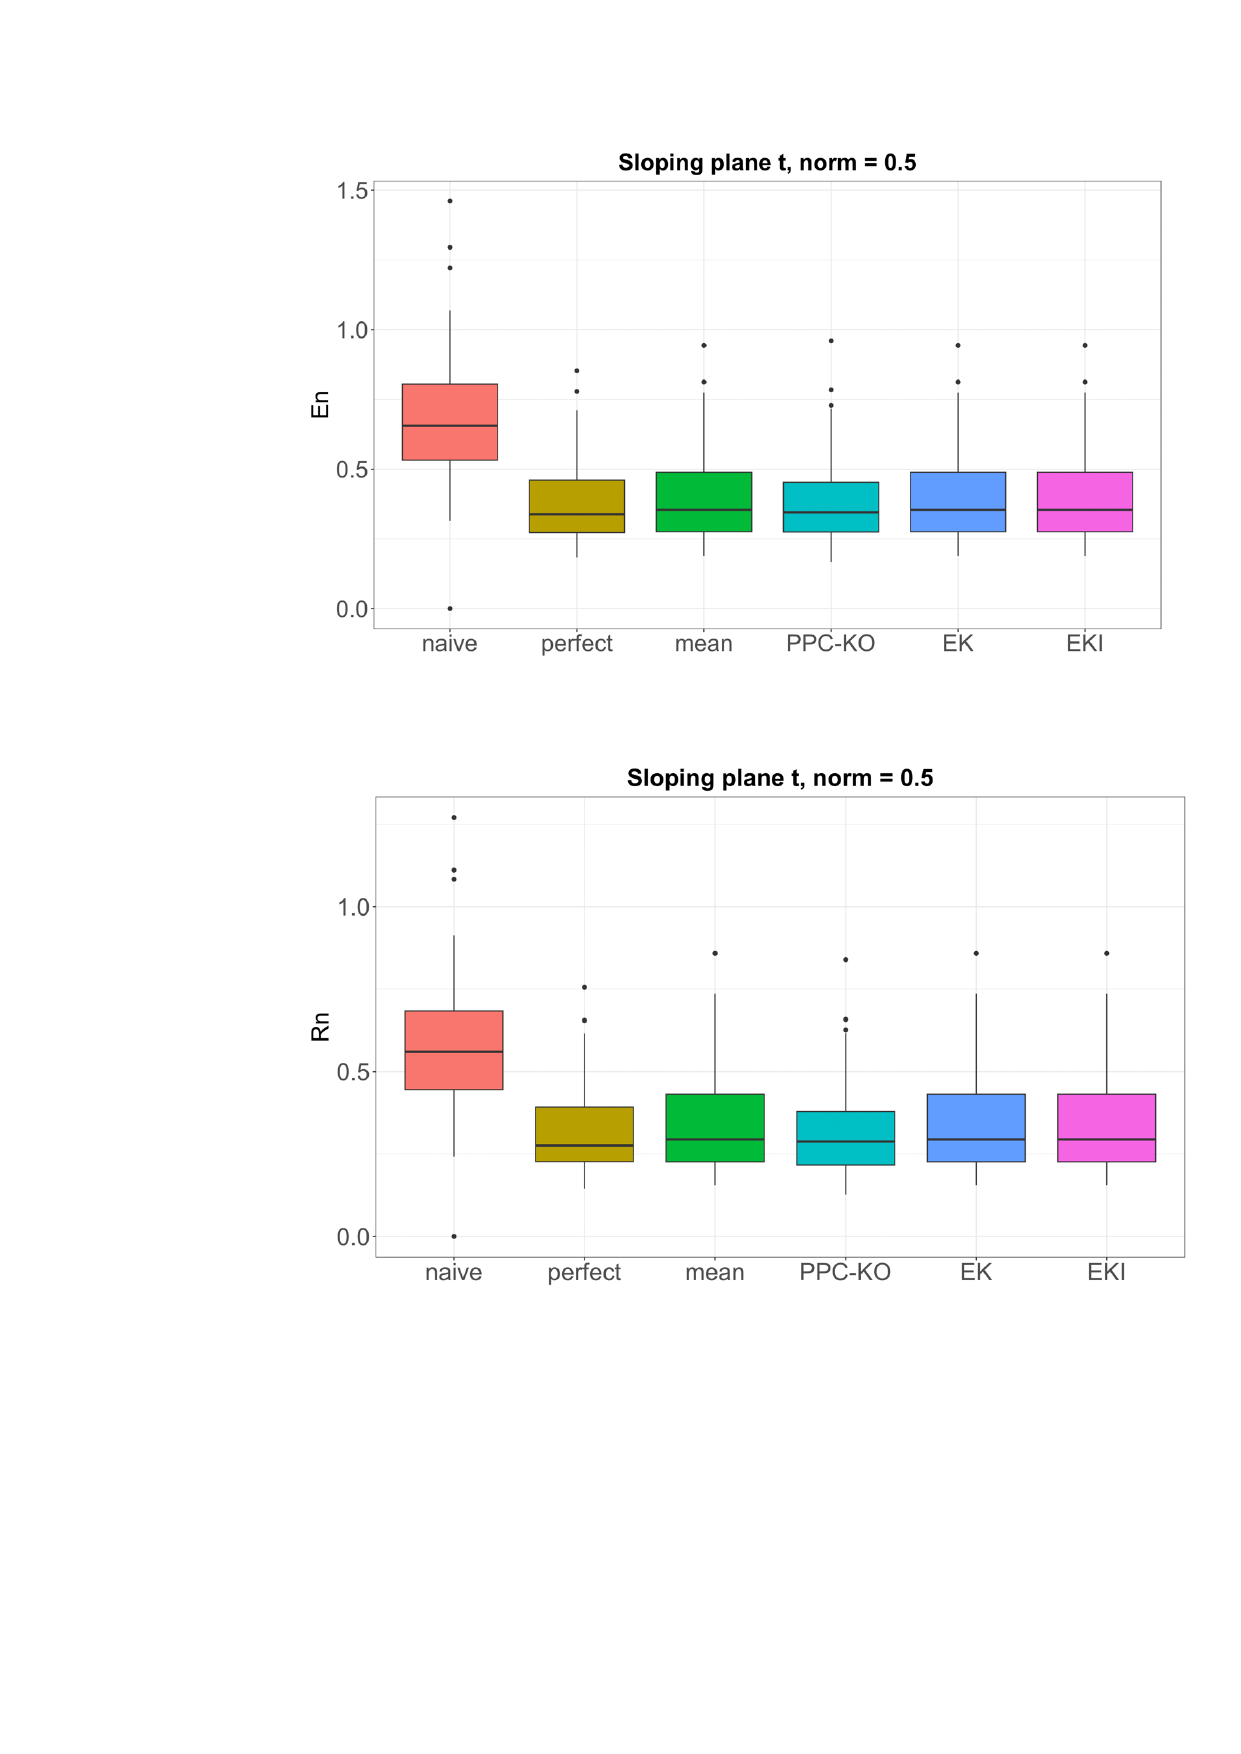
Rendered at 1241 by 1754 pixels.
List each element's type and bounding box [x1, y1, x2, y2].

picture [305, 762, 1191, 1316]
picture [305, 147, 1167, 686]
